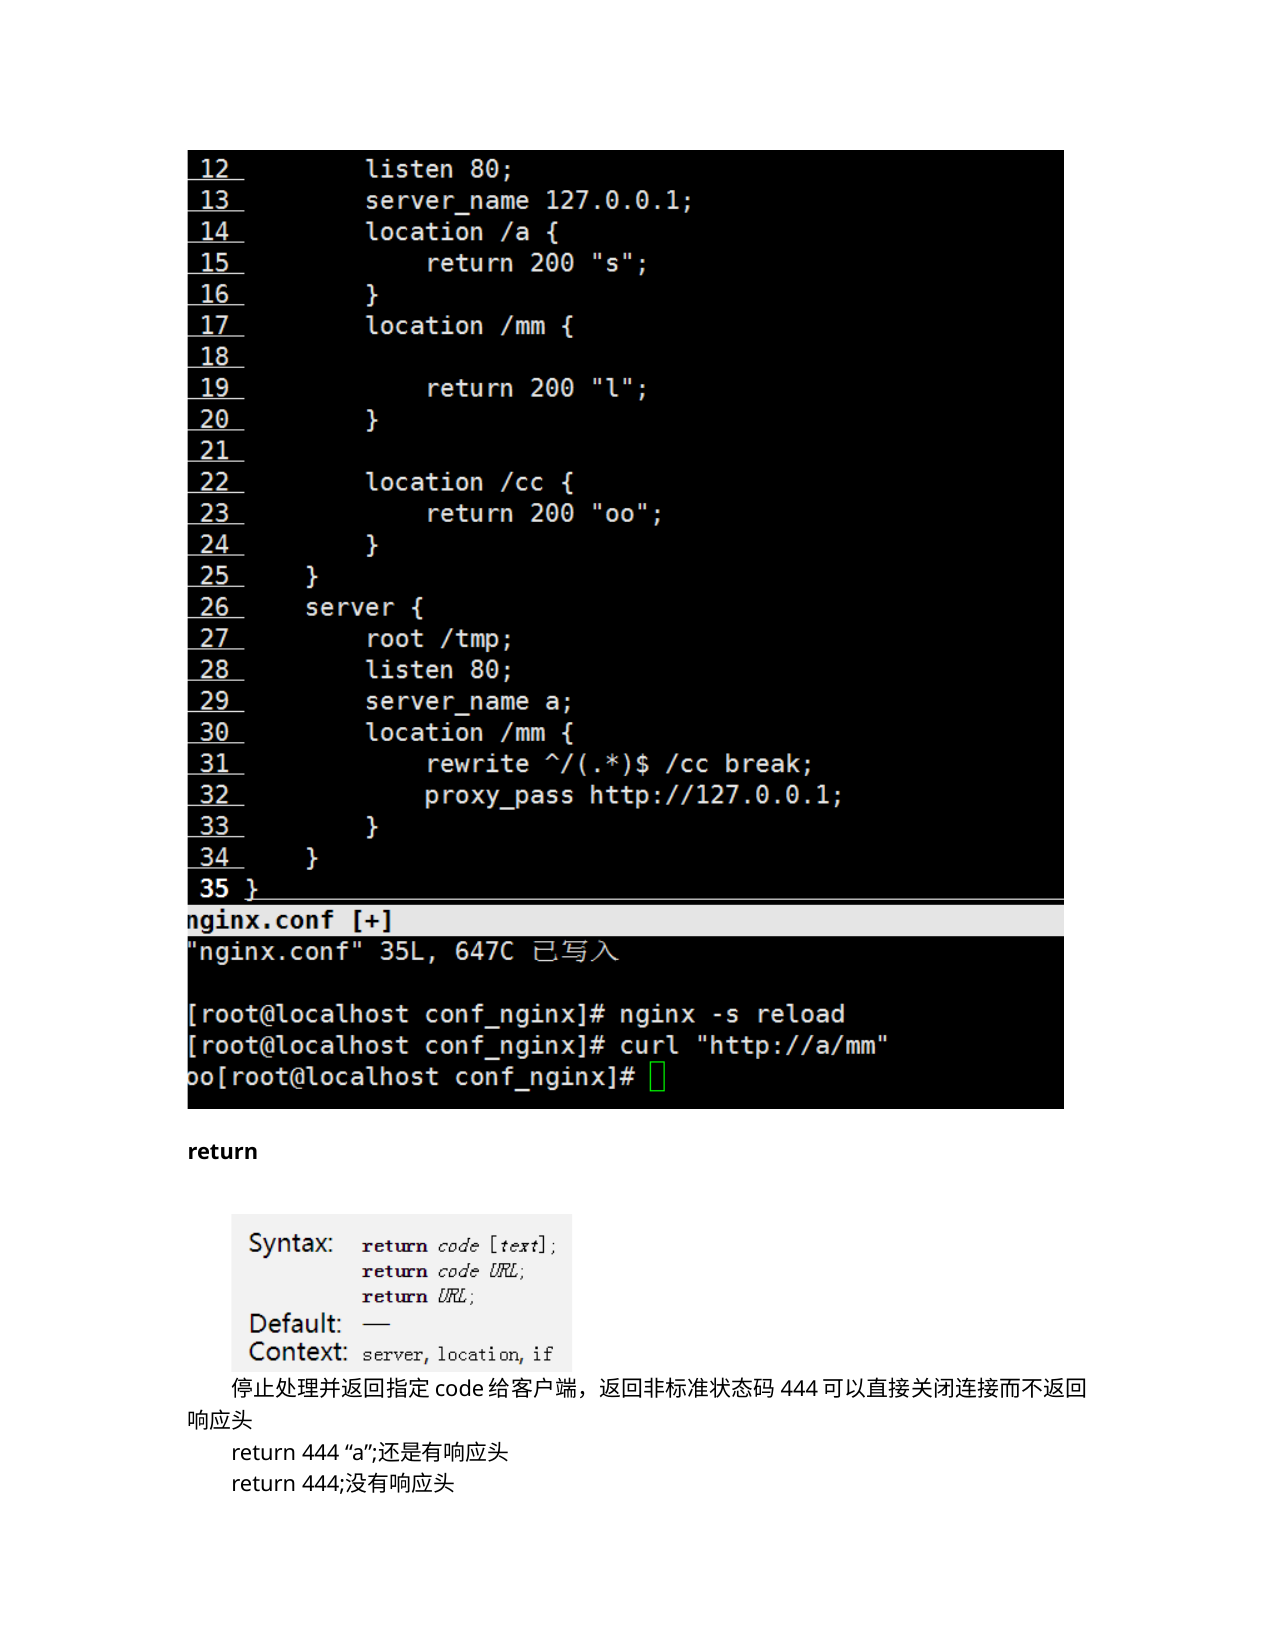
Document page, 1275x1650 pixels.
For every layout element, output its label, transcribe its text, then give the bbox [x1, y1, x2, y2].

picture [231, 1214, 573, 1372]
subtitle return [187, 1136, 1087, 1166]
text return 444;没有响应头 [187, 1466, 1087, 1498]
text 停止处理并返回指定code给客户端，返回非标准状态码444可以直接关闭连接而不返回响应头 [187, 1371, 1087, 1434]
picture [187, 150, 1064, 1109]
text return 444 “a”;还是有响应头 [187, 1434, 1087, 1466]
